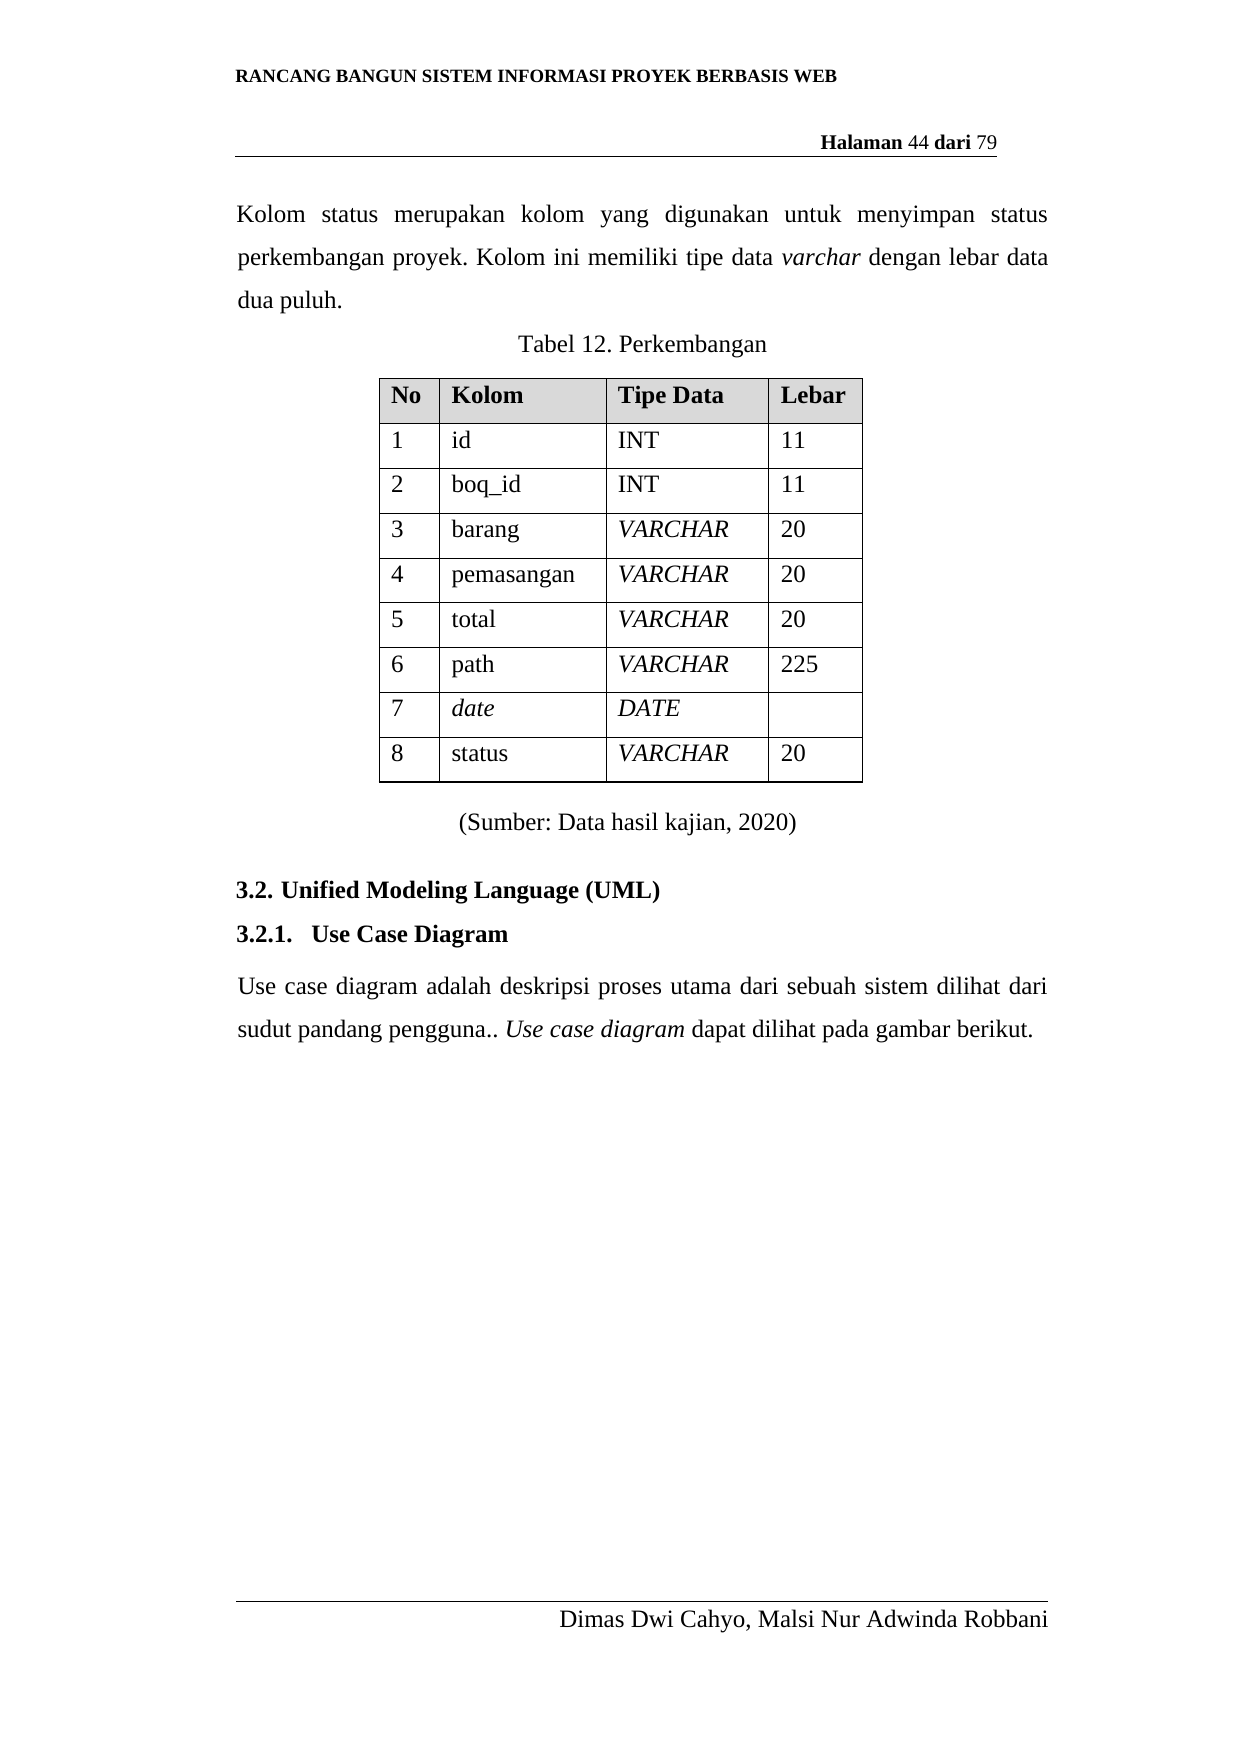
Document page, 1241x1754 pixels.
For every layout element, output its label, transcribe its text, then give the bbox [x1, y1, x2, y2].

table_header Kolom [440, 379, 606, 423]
table_cell pemasangan [440, 559, 606, 602]
subtitle Unified Modeling Language (UML) [236, 876, 1048, 904]
table_cell status [440, 738, 606, 781]
table_cell 20 [769, 514, 862, 557]
text Use case diagram adalah deskripsi proses utama dari sebuah sistem dilihat dari sudut pandang pengguna.. Use case diagram dapat dilihat pada gambar berikut. [237, 971, 1048, 1043]
table_cell INT [607, 424, 768, 468]
table_cell date [440, 693, 606, 737]
text (Sumber: Data hasil kajian, 2020) [236, 807, 1019, 836]
table_cell total [440, 603, 606, 647]
table_cell barang [440, 514, 606, 557]
table_cell 8 [380, 738, 439, 781]
subtitle Use Case Diagram [236, 919, 997, 947]
table_cell 11 [769, 469, 862, 513]
table_cell 20 [769, 738, 862, 781]
text Kolom status merupakan kolom yang digunakan untuk menyimpan status perkembangan proyek. Kolom ini memiliki tipe data varchar dengan lebar data dua puluh. [236, 199, 1048, 314]
text Tabel 12. Perkembangan [236, 329, 1048, 357]
table_cell 225 [769, 648, 862, 692]
table_header Tipe Data [607, 379, 768, 423]
table_cell 3 [380, 514, 439, 557]
table_cell VARCHAR [607, 603, 768, 647]
table_cell VARCHAR [607, 648, 768, 692]
table_cell 20 [769, 559, 862, 602]
table_cell VARCHAR [607, 514, 768, 557]
table_header Lebar [769, 379, 862, 423]
table_cell 6 [380, 648, 439, 692]
table_cell id [440, 424, 606, 468]
table_cell path [440, 648, 606, 692]
table_cell VARCHAR [607, 738, 768, 781]
table_cell 7 [380, 693, 439, 737]
table_cell DATE [607, 693, 768, 737]
table_cell 5 [380, 603, 439, 647]
table_cell INT [607, 469, 768, 513]
table_cell 4 [380, 559, 439, 602]
table_cell 1 [380, 424, 439, 468]
table_cell VARCHAR [607, 559, 768, 602]
table_cell 20 [769, 603, 862, 647]
table_cell [769, 693, 862, 737]
table_cell 11 [769, 424, 862, 468]
table_cell 2 [380, 469, 439, 513]
table_header No [380, 379, 439, 423]
table_cell boq_id [440, 469, 606, 513]
